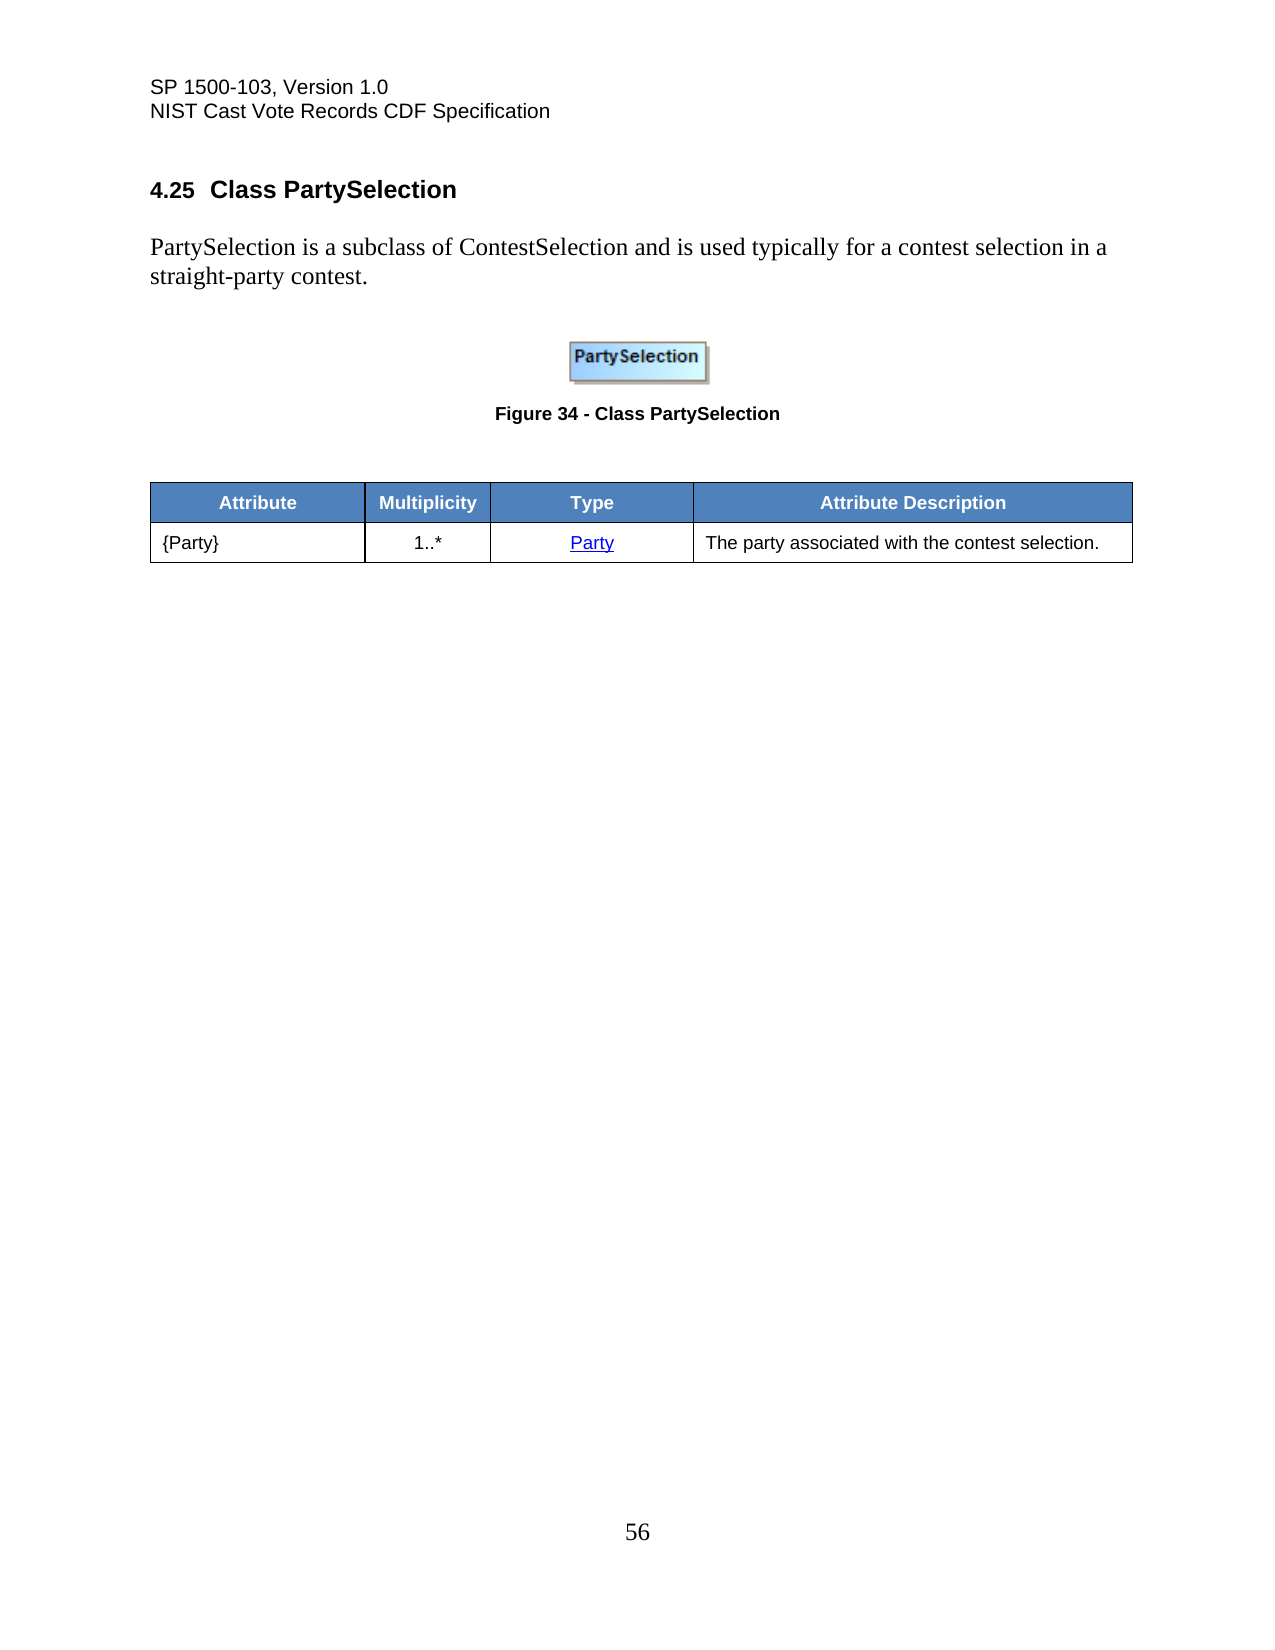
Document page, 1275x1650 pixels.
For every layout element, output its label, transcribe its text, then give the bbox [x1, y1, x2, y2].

text PartySelection is a subclass of ContestSelection and is used typically for a contest selection in a straight-party contest. [150, 232, 1125, 290]
table_header Attribute [151, 483, 364, 522]
table_cell The party associated with the contest selection. [694, 523, 1132, 562]
table_cell {Party} [151, 523, 364, 562]
picture [546, 318, 729, 404]
table_cell Party [491, 523, 693, 562]
subtitle Class PartySelection [150, 175, 1125, 204]
table_header Attribute Description [694, 483, 1132, 522]
table_cell 1..* [366, 523, 490, 562]
table_header Multiplicity [366, 483, 490, 522]
text Figure 34 - Class PartySelection [150, 403, 1125, 425]
table_header Type [491, 483, 693, 522]
